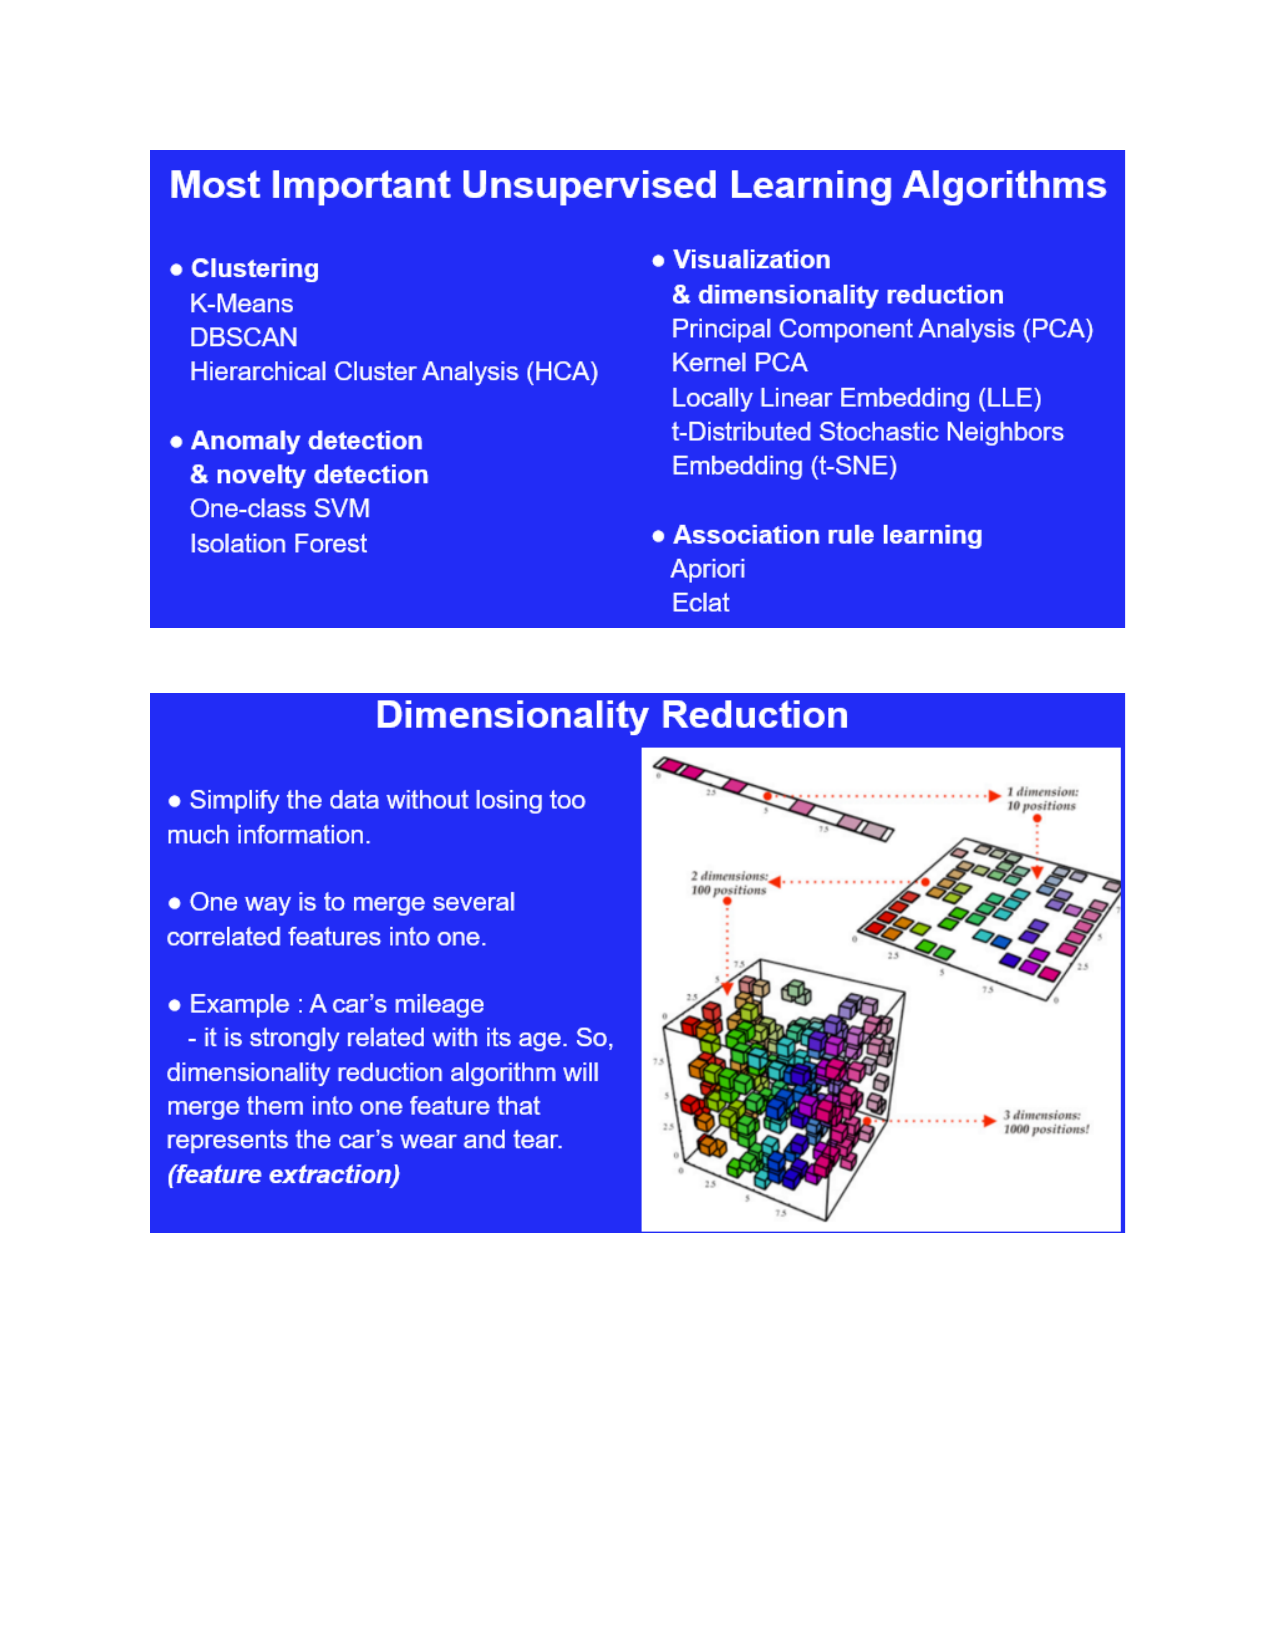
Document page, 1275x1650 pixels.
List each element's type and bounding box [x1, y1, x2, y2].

picture [150, 150, 1125, 628]
picture [150, 693, 1125, 1233]
